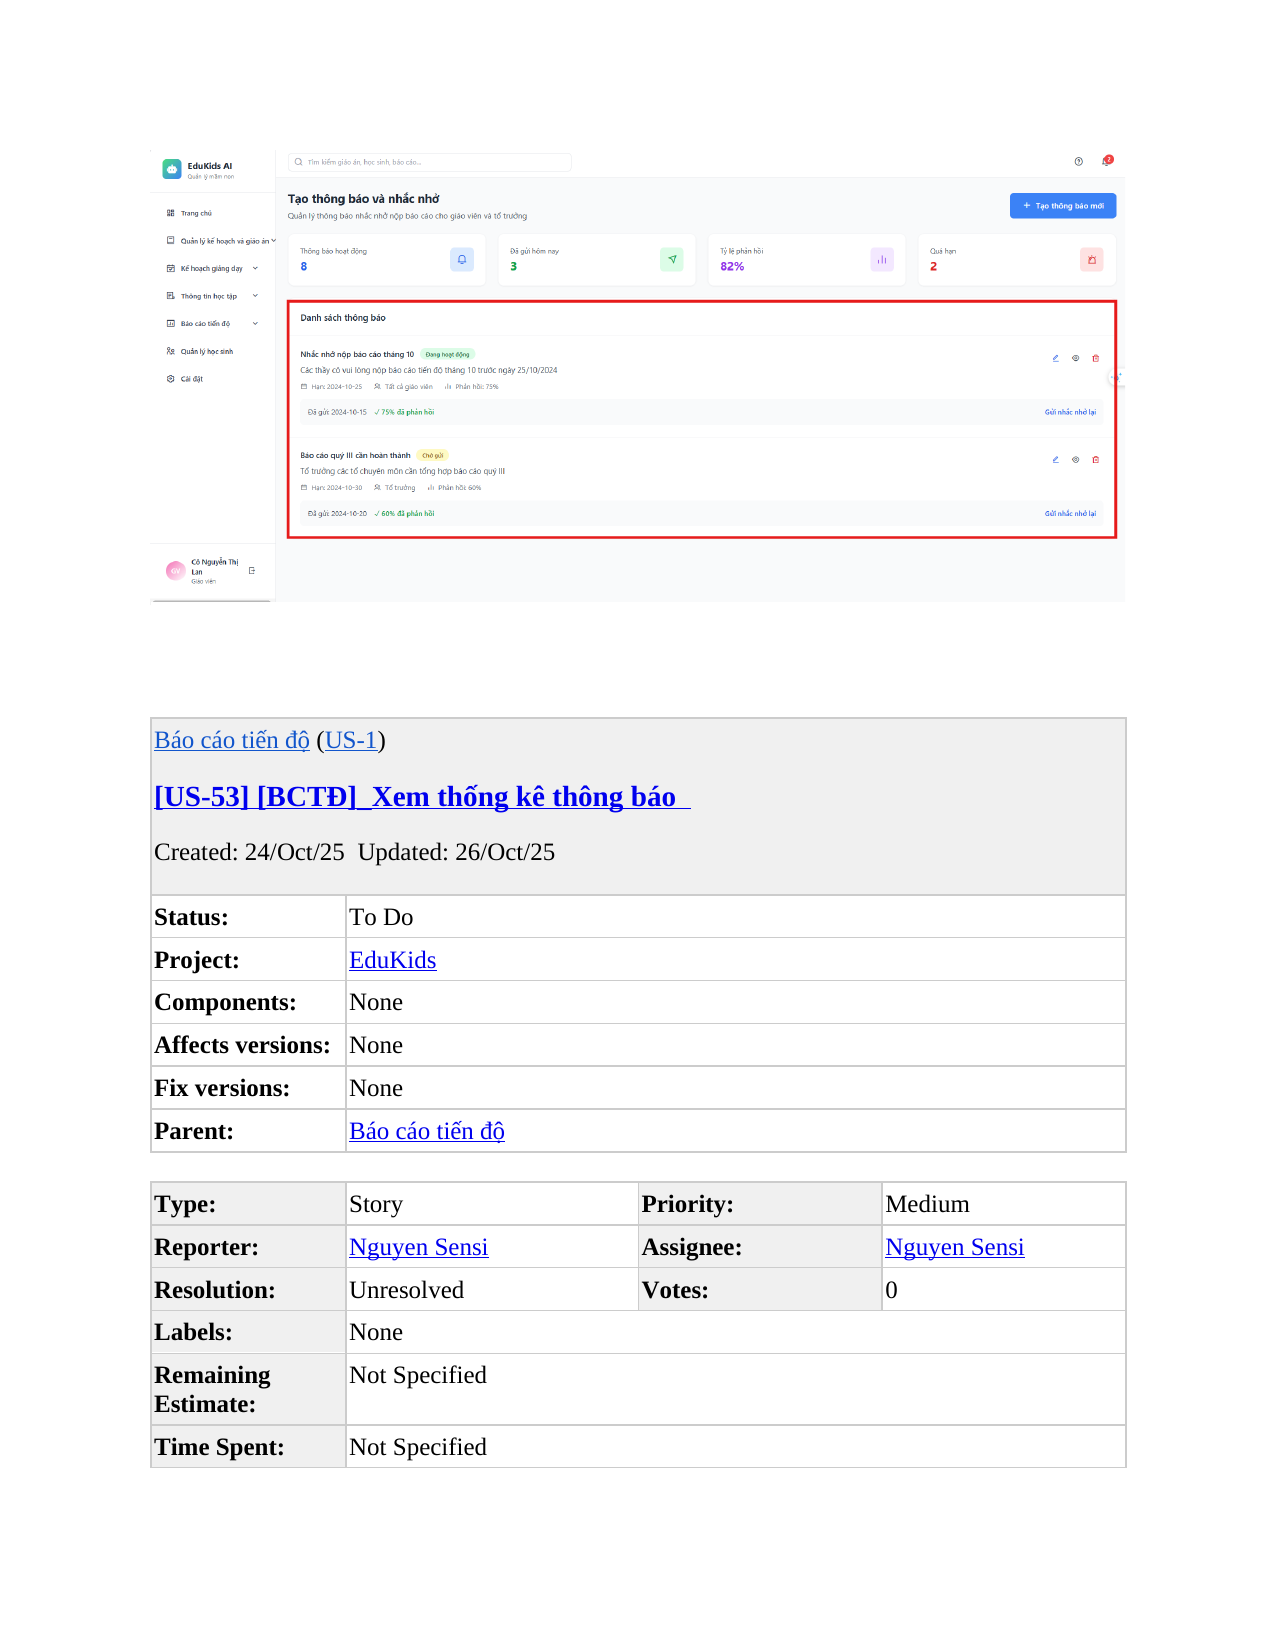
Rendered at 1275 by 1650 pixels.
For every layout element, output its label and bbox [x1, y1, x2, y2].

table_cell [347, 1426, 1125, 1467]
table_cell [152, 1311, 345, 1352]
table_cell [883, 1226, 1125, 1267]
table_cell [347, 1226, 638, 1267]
picture [150, 150, 1125, 602]
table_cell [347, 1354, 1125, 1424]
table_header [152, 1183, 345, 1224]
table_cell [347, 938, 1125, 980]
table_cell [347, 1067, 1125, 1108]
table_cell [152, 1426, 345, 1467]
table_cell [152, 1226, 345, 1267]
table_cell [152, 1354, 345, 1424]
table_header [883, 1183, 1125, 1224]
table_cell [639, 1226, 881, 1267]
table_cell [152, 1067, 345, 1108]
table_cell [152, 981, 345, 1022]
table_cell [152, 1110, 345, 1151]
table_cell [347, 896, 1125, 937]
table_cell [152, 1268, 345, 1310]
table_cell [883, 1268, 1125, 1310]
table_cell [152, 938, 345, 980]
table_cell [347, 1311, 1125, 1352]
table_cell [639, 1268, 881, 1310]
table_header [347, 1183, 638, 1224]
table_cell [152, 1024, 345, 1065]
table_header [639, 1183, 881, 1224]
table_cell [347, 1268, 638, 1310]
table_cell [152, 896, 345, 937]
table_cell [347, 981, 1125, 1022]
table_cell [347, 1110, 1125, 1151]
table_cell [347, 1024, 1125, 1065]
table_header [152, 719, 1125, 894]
